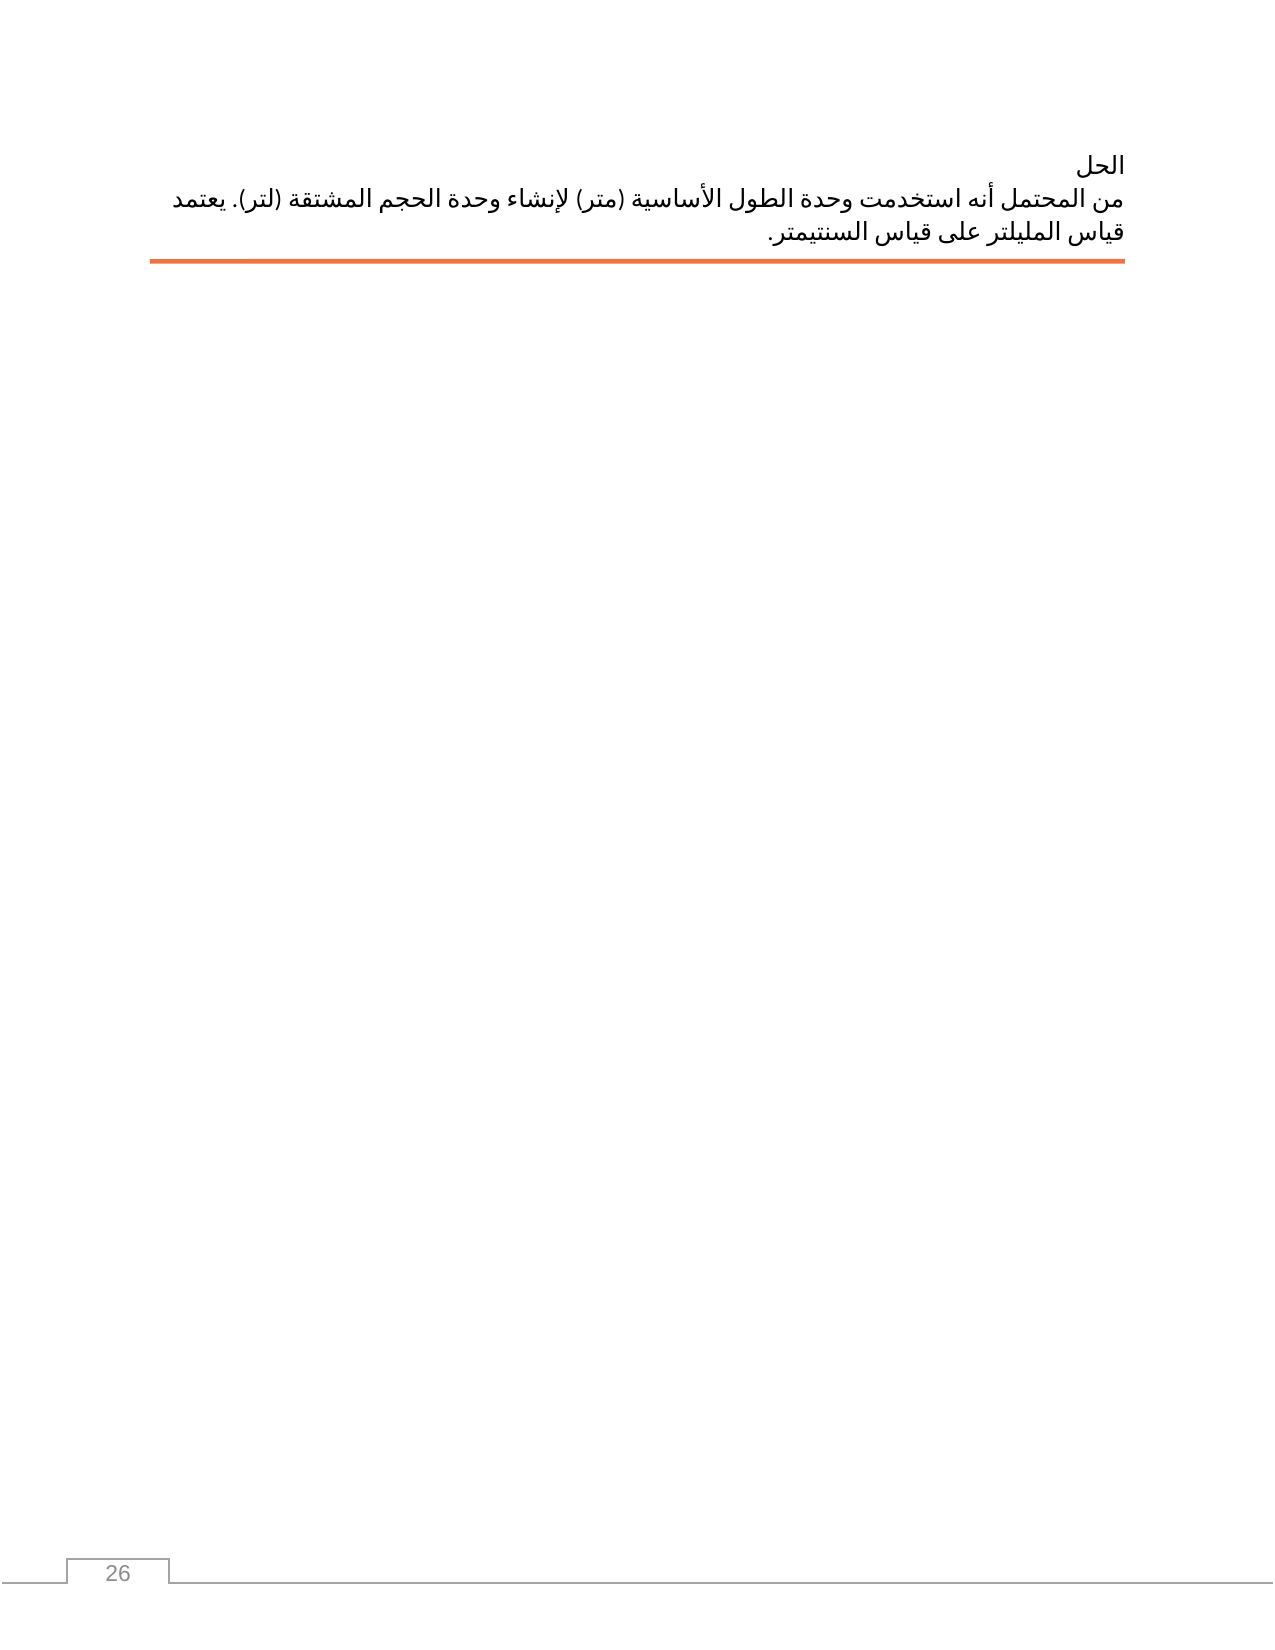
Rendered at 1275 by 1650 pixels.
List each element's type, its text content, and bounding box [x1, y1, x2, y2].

text الحل من المحتمل أنه استخدمت وحدة الطول الأساسية (متر) لإنشاء وحدة الحجم المشتقة (لتر). يعتمد قياس المليلتر على قياس السنتيمتر. [150, 150, 1125, 246]
